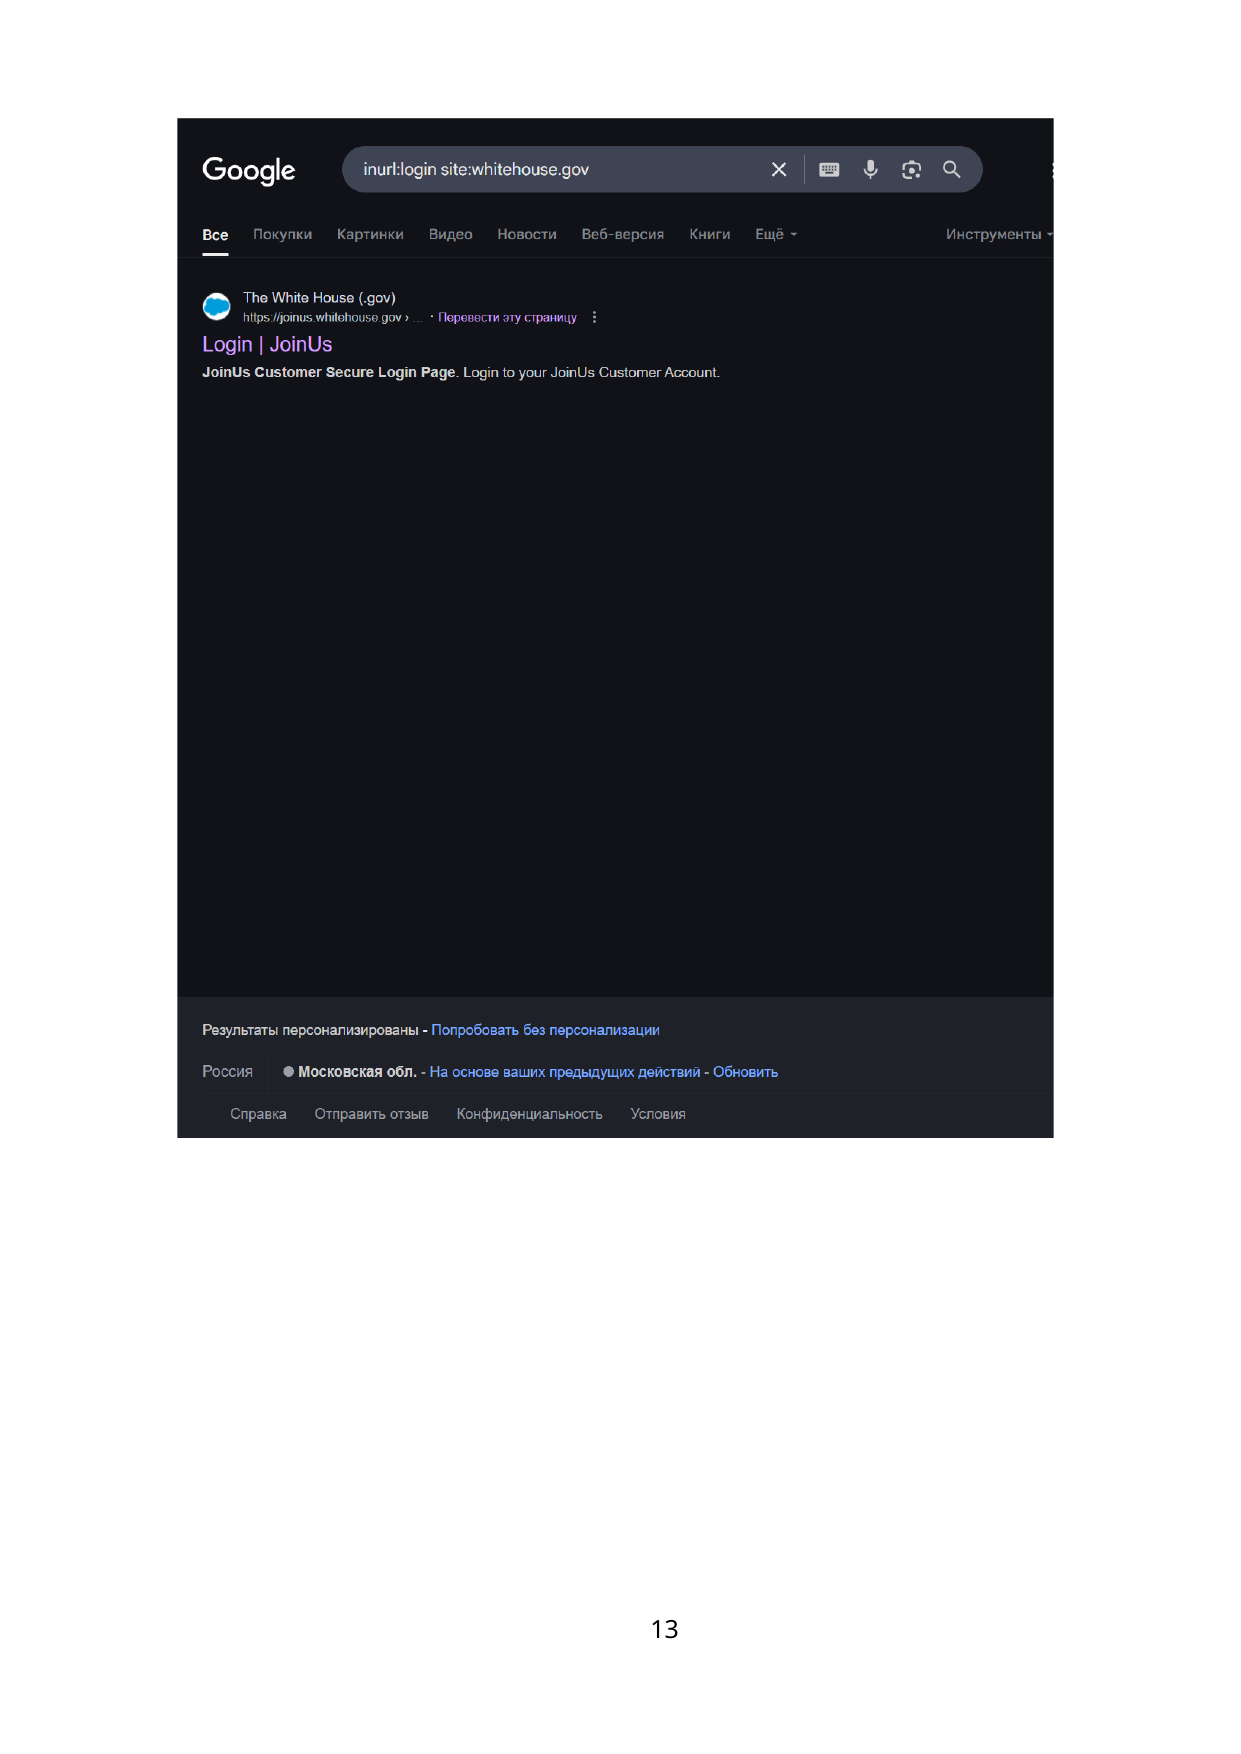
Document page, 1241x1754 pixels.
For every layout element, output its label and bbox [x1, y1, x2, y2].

picture [177, 118, 1054, 1138]
